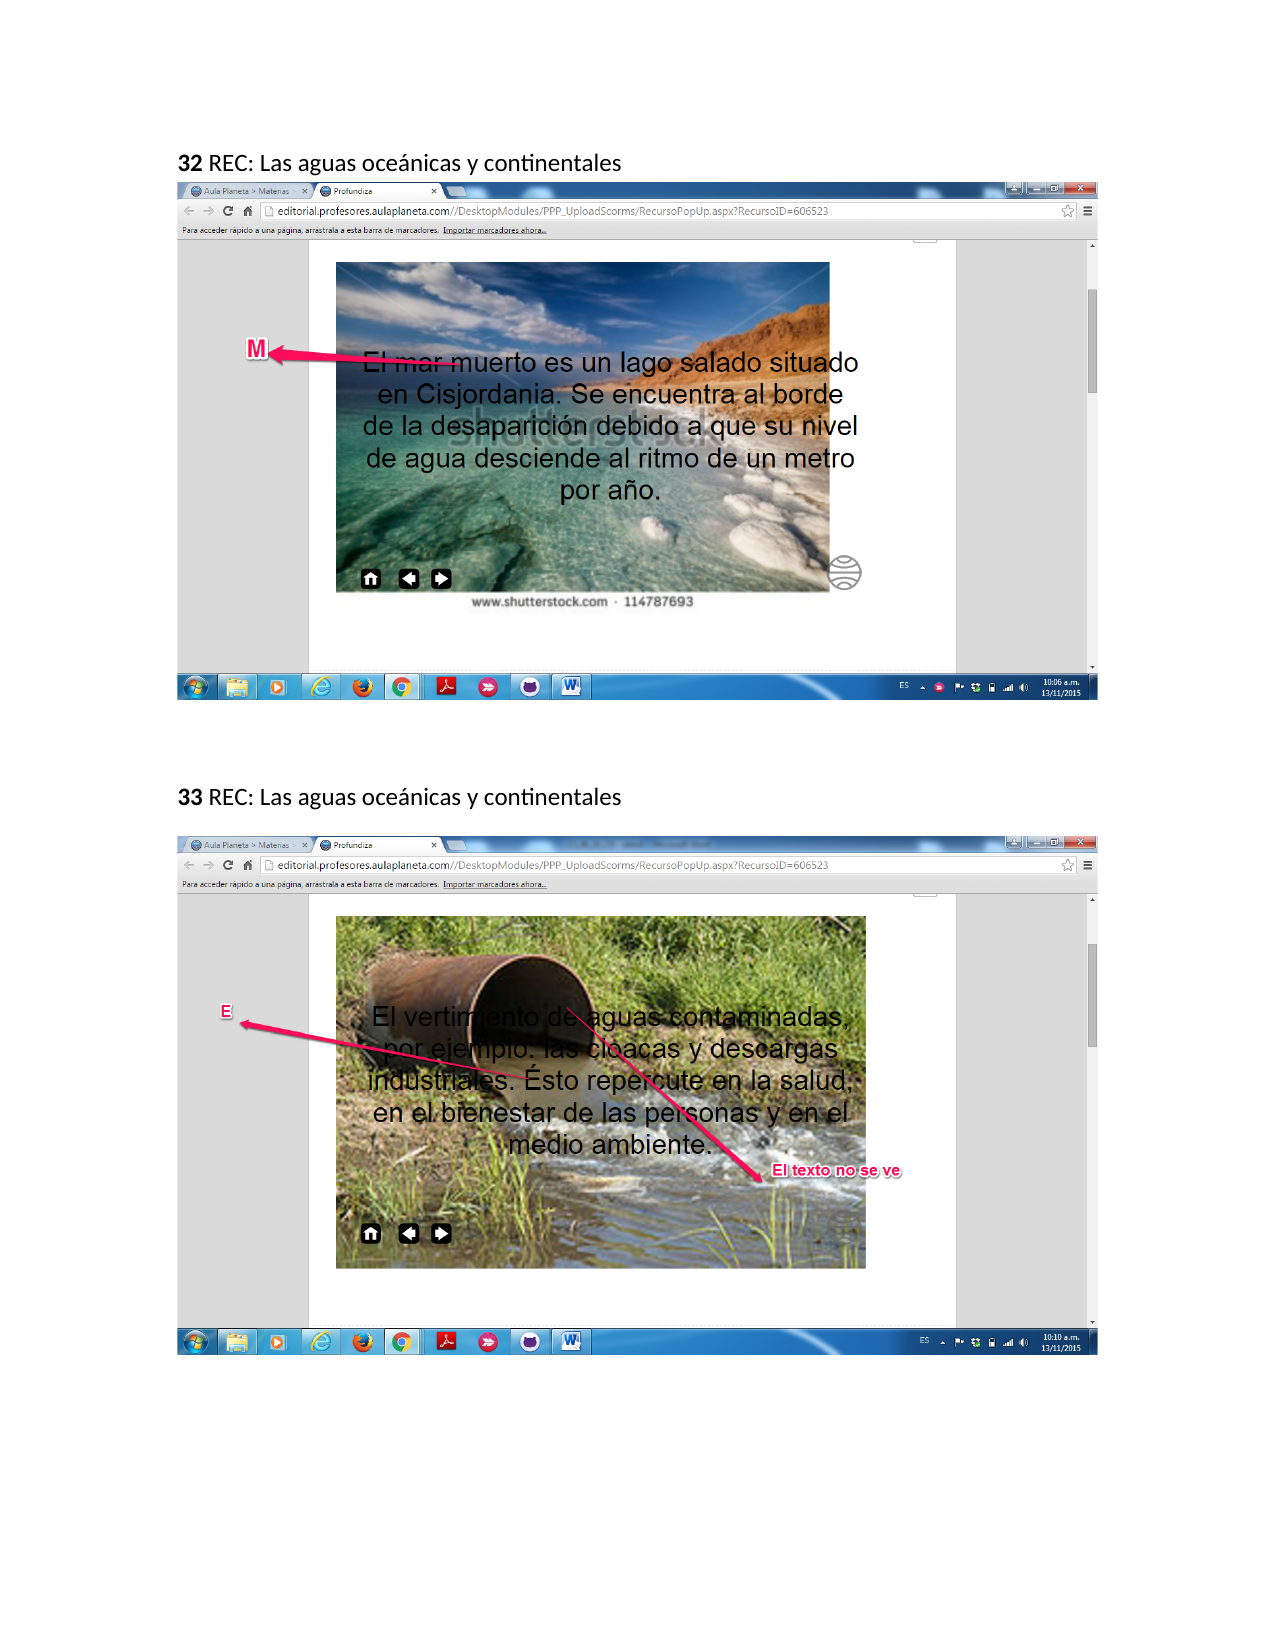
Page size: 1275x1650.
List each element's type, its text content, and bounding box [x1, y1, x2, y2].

picture [177, 182, 1098, 700]
text 32 REC: Las aguas oceánicas y continentales [177, 148, 1098, 182]
text 33 REC: Las aguas oceánicas y continentales [177, 781, 1098, 811]
picture [177, 836, 1098, 1355]
